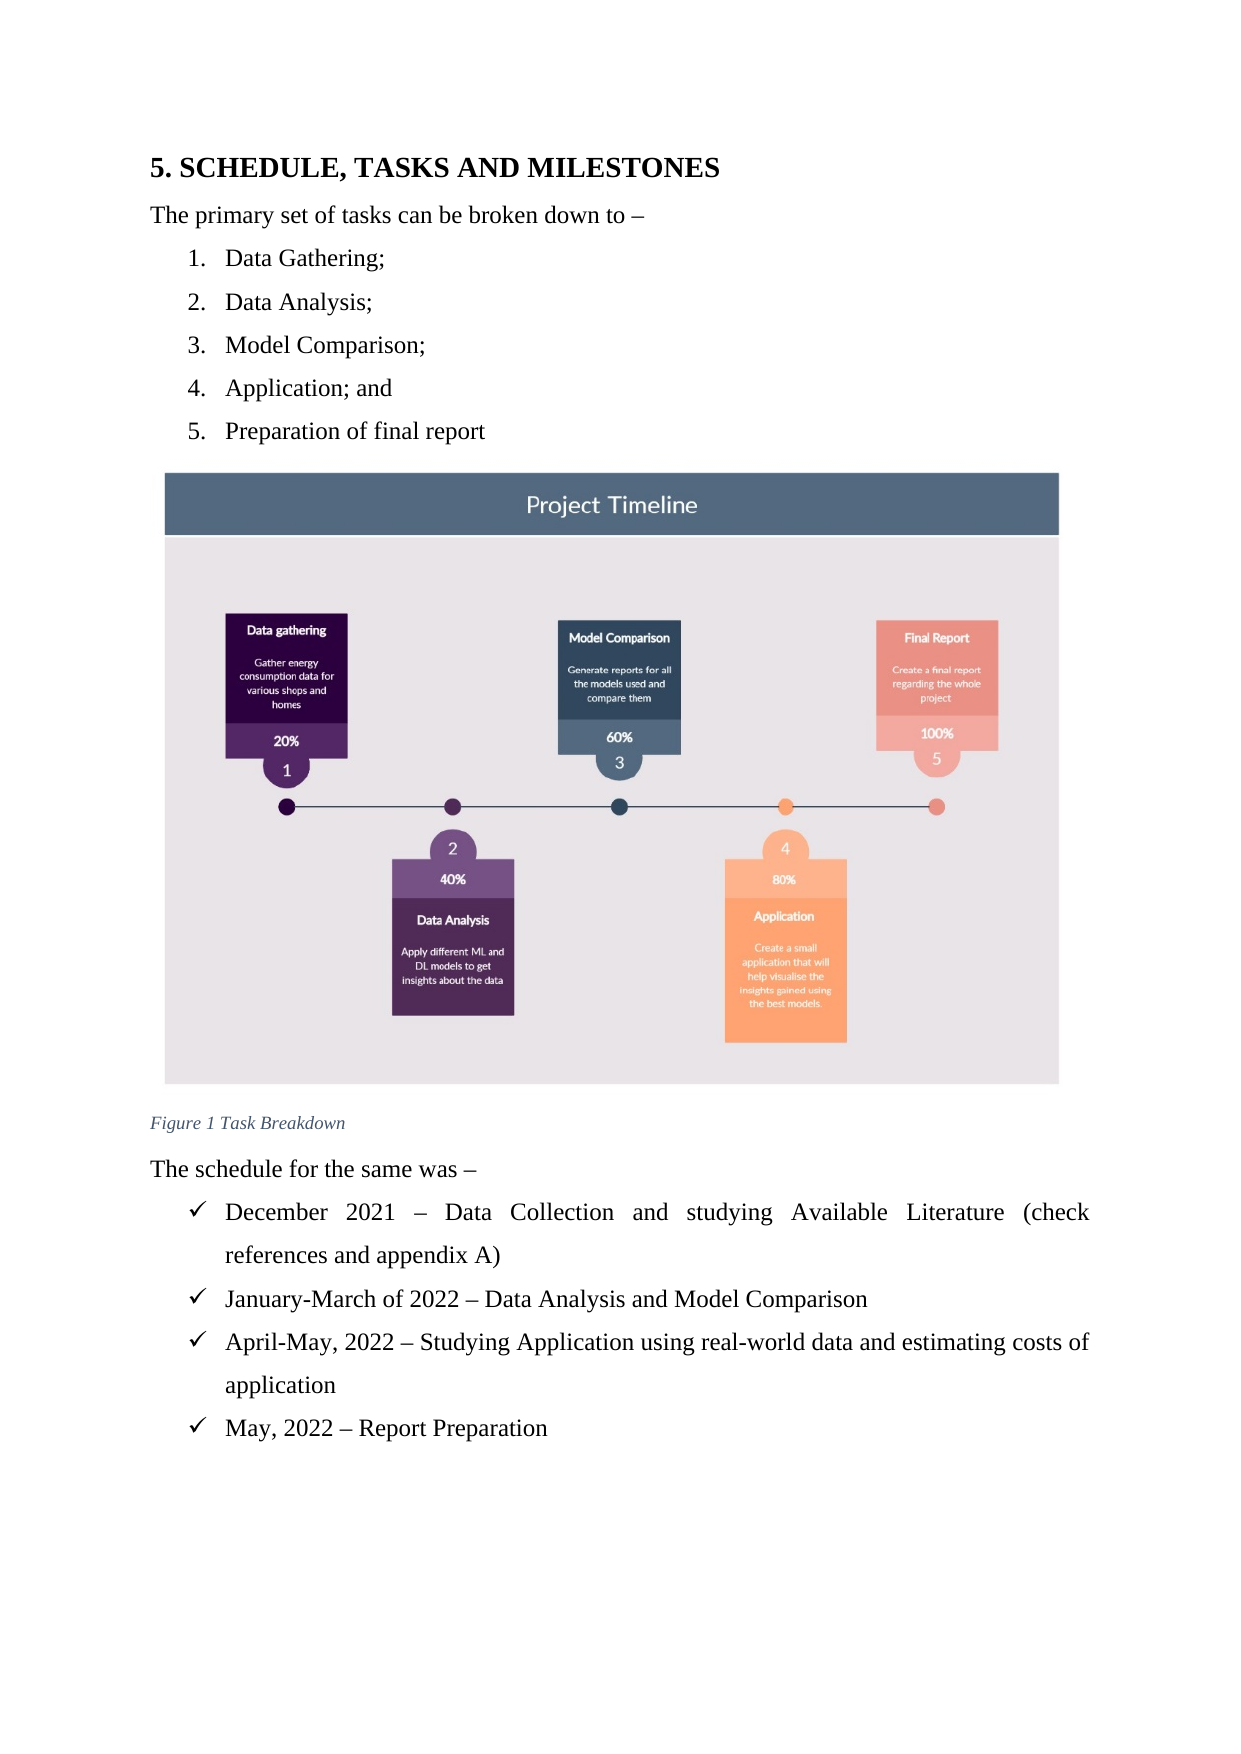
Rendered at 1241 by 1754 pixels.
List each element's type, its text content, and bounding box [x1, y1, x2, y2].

list January-March of 2022 – Data Analysis and Model Comparison [187, 1284, 1090, 1312]
list Data Gathering; [187, 243, 1090, 272]
list Data Analysis; [187, 287, 1090, 315]
list December 2021 – Data Collection and studying Available Literature (check references and appendix A) [187, 1197, 1090, 1269]
list Application; and [187, 373, 1090, 402]
list Model Comparison; [187, 330, 1090, 358]
list May, 2022 – Report Preparation [187, 1413, 1090, 1442]
picture [150, 459, 1073, 1098]
subtitle 5. SCHEDULE, TASKS AND MILESTONES [150, 150, 1090, 183]
text The schedule for the same was – [150, 1154, 1090, 1183]
list Preparation of final report [187, 416, 1090, 445]
text The primary set of tasks can be broken down to – [150, 200, 1090, 229]
text Figure 1 Task Breakdown [150, 1112, 1090, 1133]
list April-May, 2022 – Studying Application using real-world data and estimating costs of application [187, 1327, 1090, 1399]
